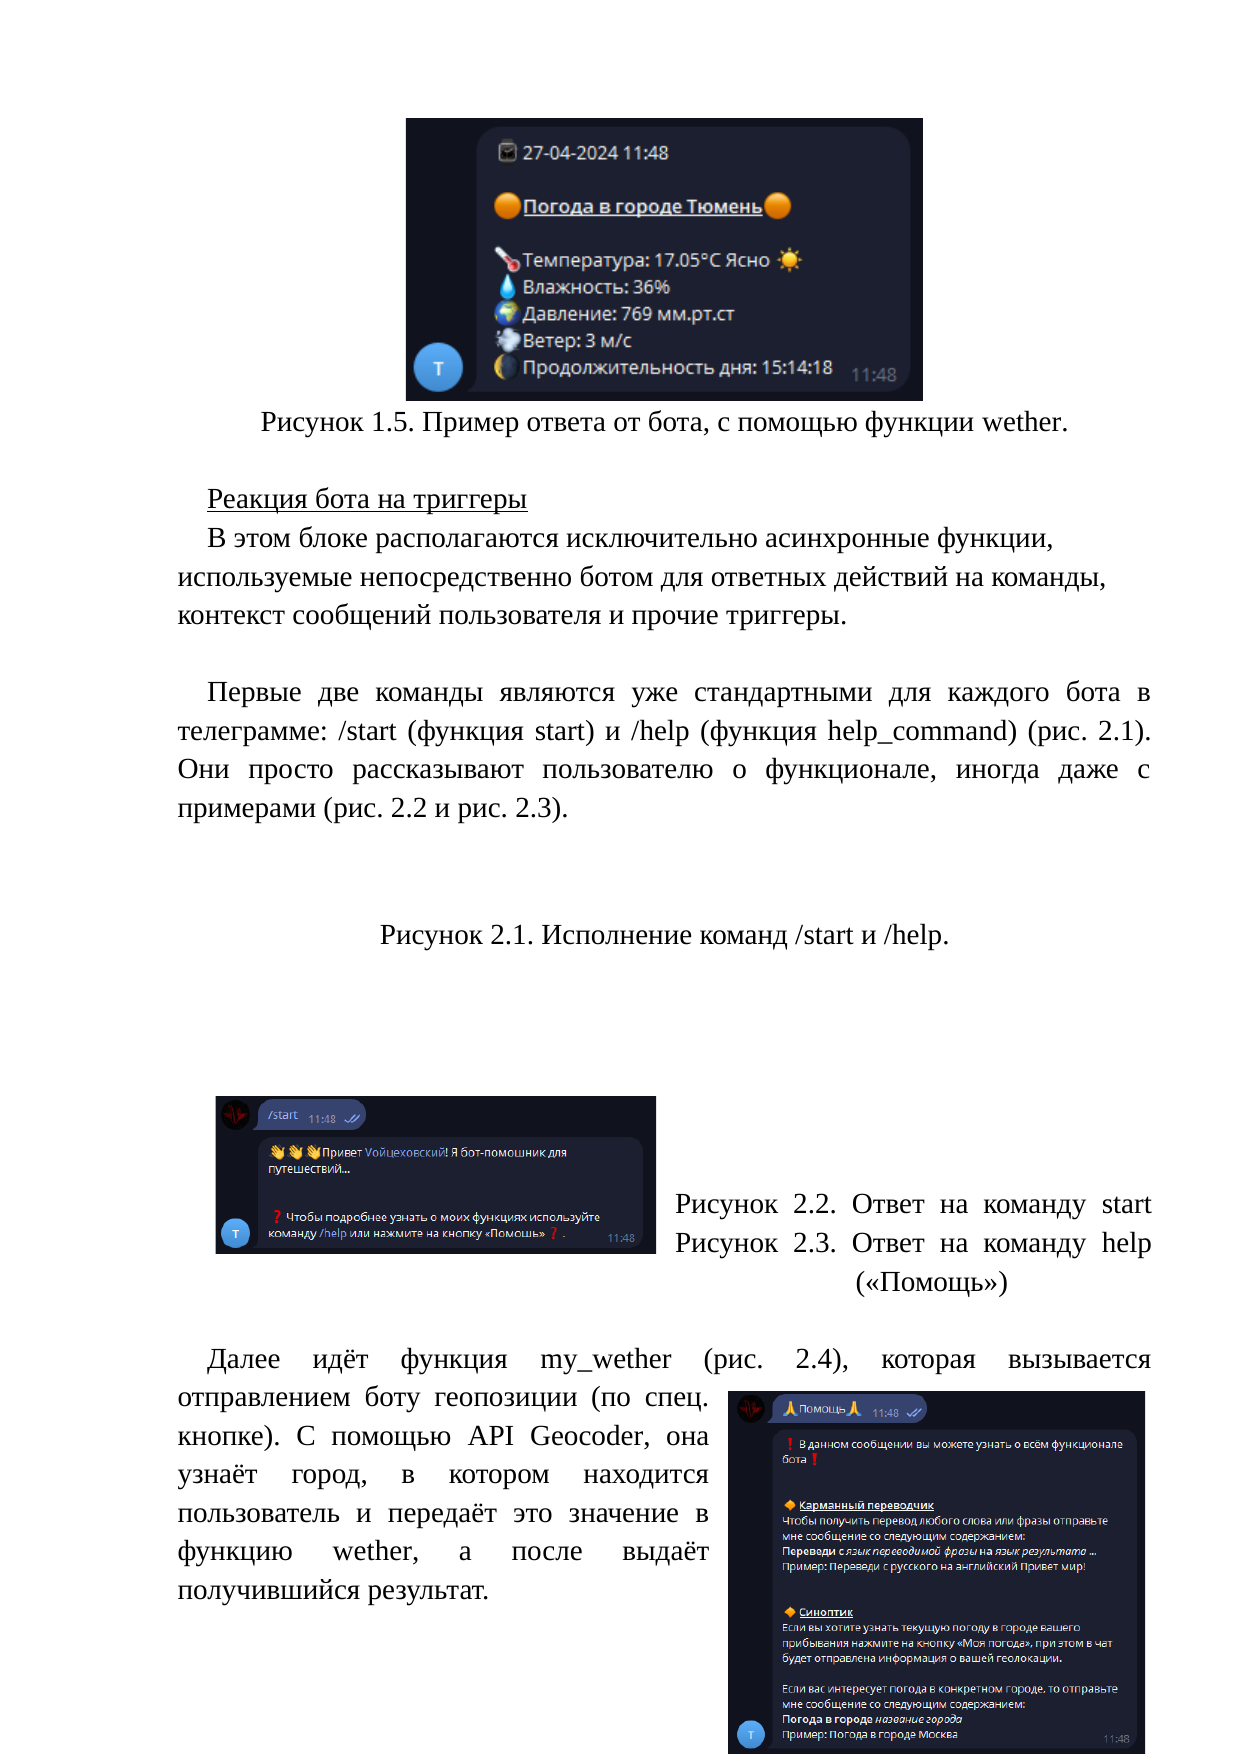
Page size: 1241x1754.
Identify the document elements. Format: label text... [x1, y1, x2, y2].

list Рисунок 1.5. Пример ответа от бота, с помощью функции wether. [177, 404, 1152, 438]
list Первые две команды являются уже стандартными для каждого бота в телеграмме: /start (функция start) и /help (функция help_command) (рис. 2.1). Они просто рассказывают пользователю о функционале, иногда даже с примерами (рис. 2.2 и рис. 2.3). [177, 674, 1152, 823]
list Далее идёт функция my_wether (рис. 2.4), которая вызывается отправлением боту геопозиции (по спец. кнопке). С помощью API Geocoder, она узнаёт город, в котором находится пользователь и передаёт это значение в функцию wether, а после выдаёт получившийся результат. [177, 1341, 1152, 1606]
picture [405, 118, 923, 401]
picture [728, 1391, 1146, 1754]
list Реакция бота на триггеры [177, 482, 1152, 515]
picture [215, 1096, 657, 1254]
list В этом блоке располагаются исключительно асинхронные функции, используемые непосредственно ботом для ответных действий на команды, контекст сообщений пользователя и прочие триггеры. [177, 520, 1152, 631]
list Рисунок 2.2. Ответ на команду start Рисунок 2.3. Ответ на команду help 88888888888888888888888888888888888888888888 8(«Помощь») [177, 1187, 1152, 1297]
list Рисунок 2.1. Исполнение команд /start и /help. [177, 917, 1152, 950]
